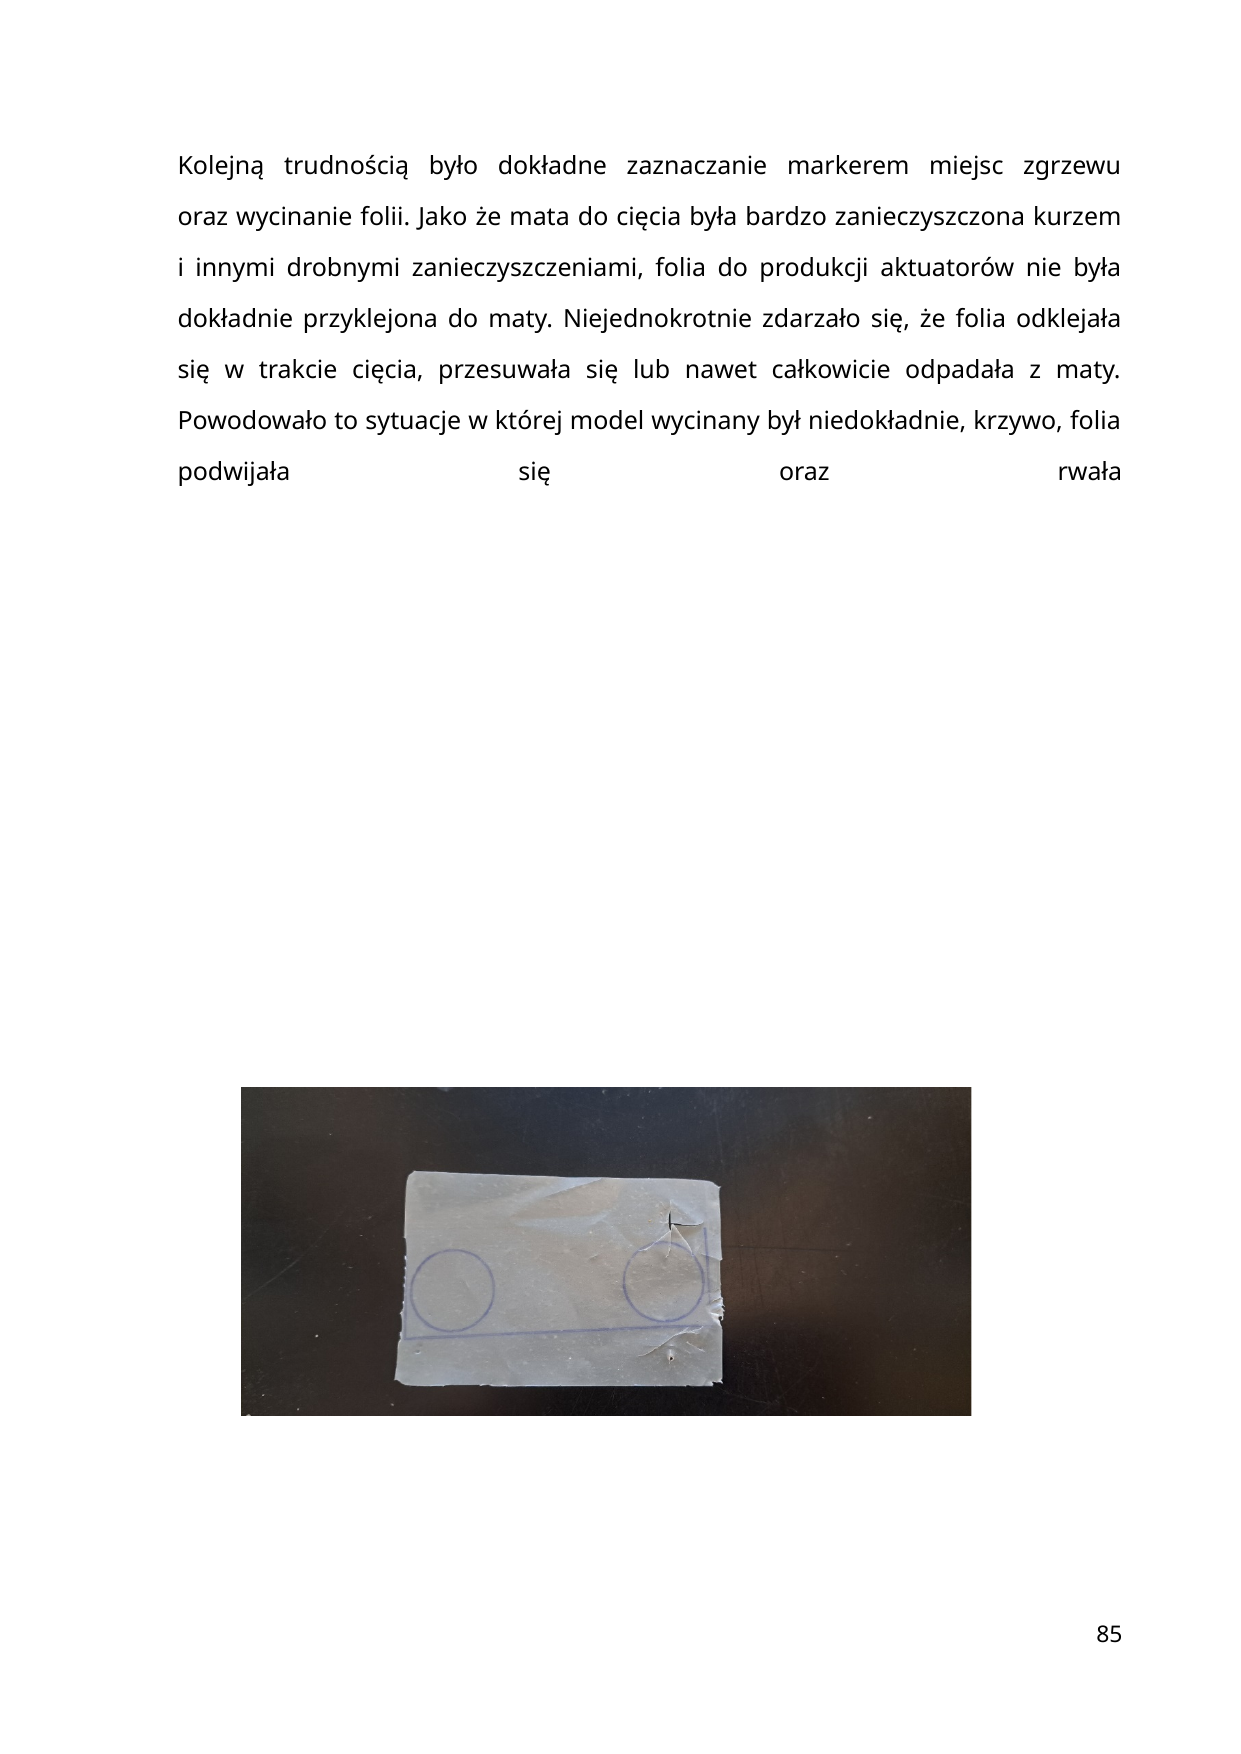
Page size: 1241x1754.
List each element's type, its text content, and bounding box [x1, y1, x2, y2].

picture [241, 1087, 972, 1416]
